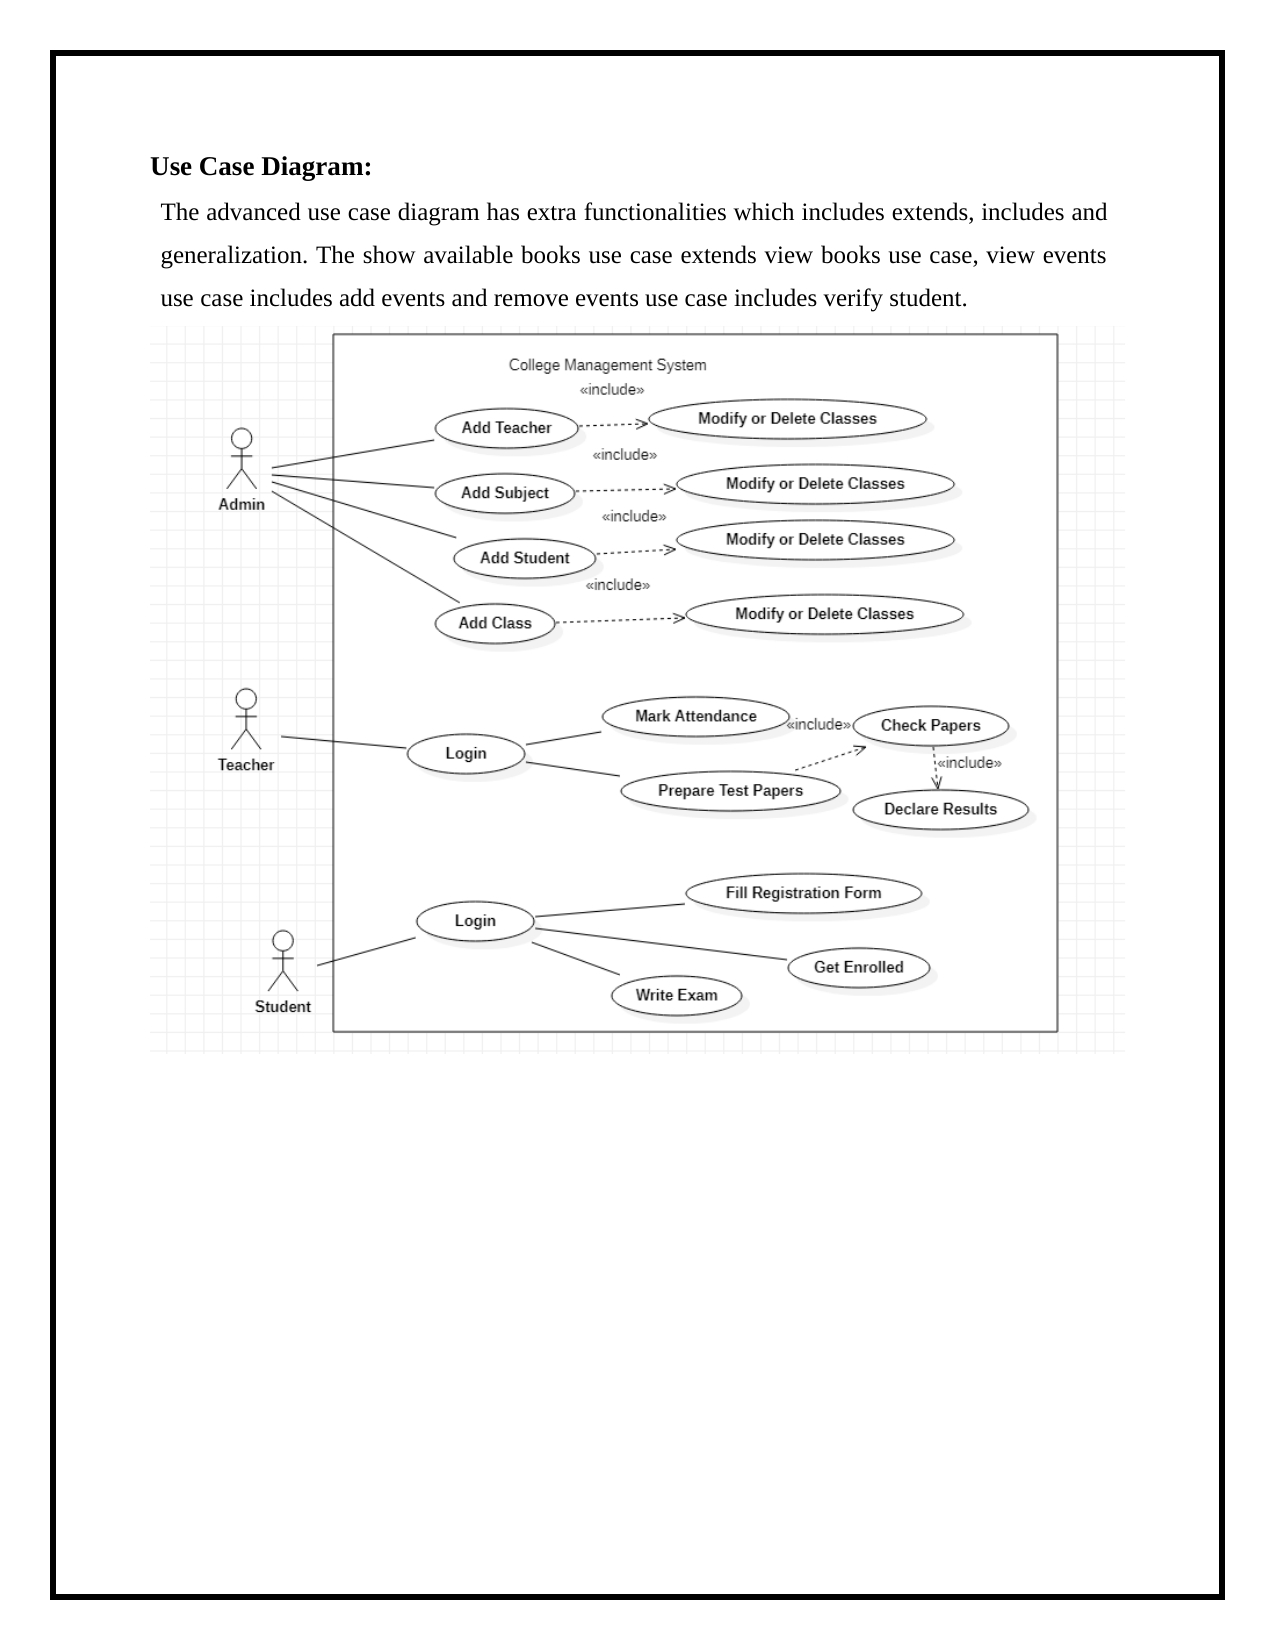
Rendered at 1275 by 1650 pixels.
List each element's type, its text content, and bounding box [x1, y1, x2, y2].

picture [150, 326, 1125, 1054]
text Use Case Diagram: [150, 150, 1108, 181]
text The advanced use case diagram has extra functionalities which includes extends, includes and generalization. The show available books use case extends view books use case, view events use case includes add events and remove events use case includes verify student. [160, 197, 1108, 312]
